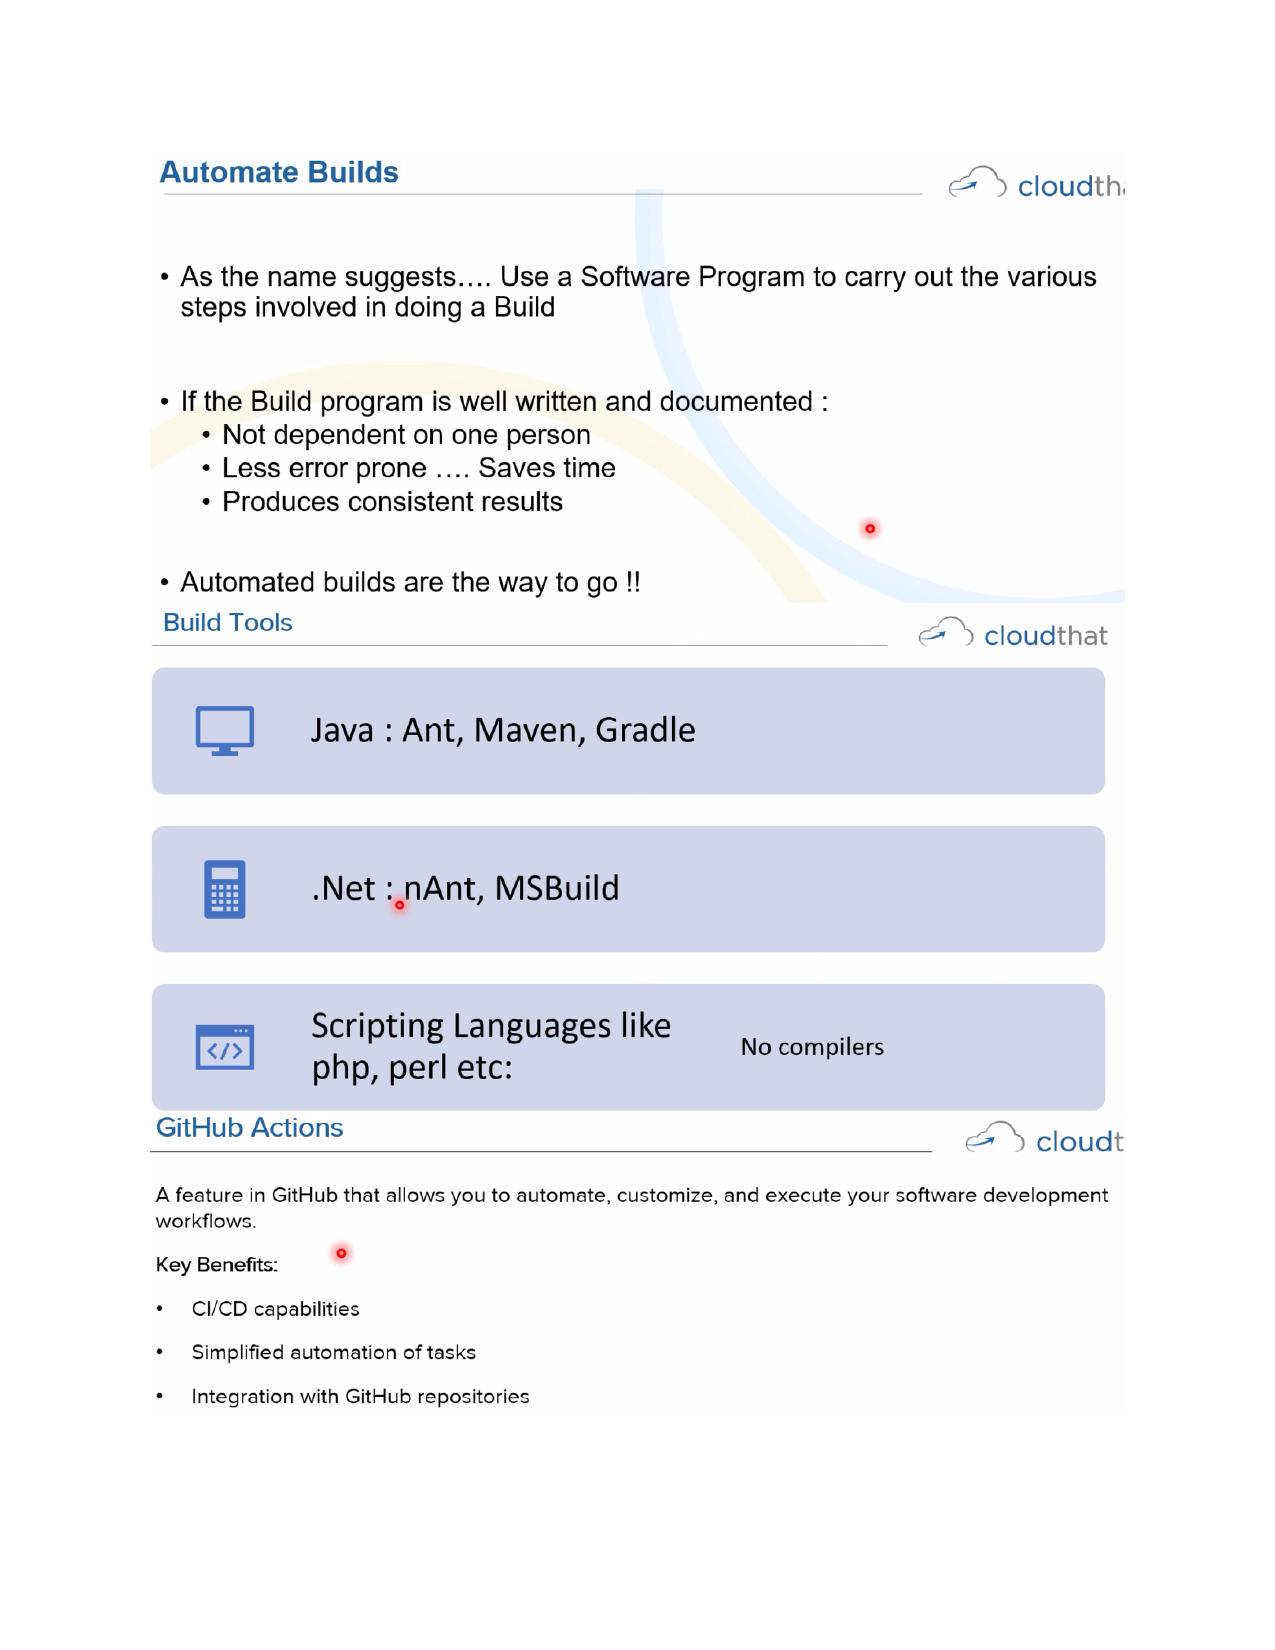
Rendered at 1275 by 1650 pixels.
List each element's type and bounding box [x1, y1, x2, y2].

picture [150, 1115, 1125, 1415]
picture [150, 604, 1125, 1114]
picture [150, 150, 1125, 603]
